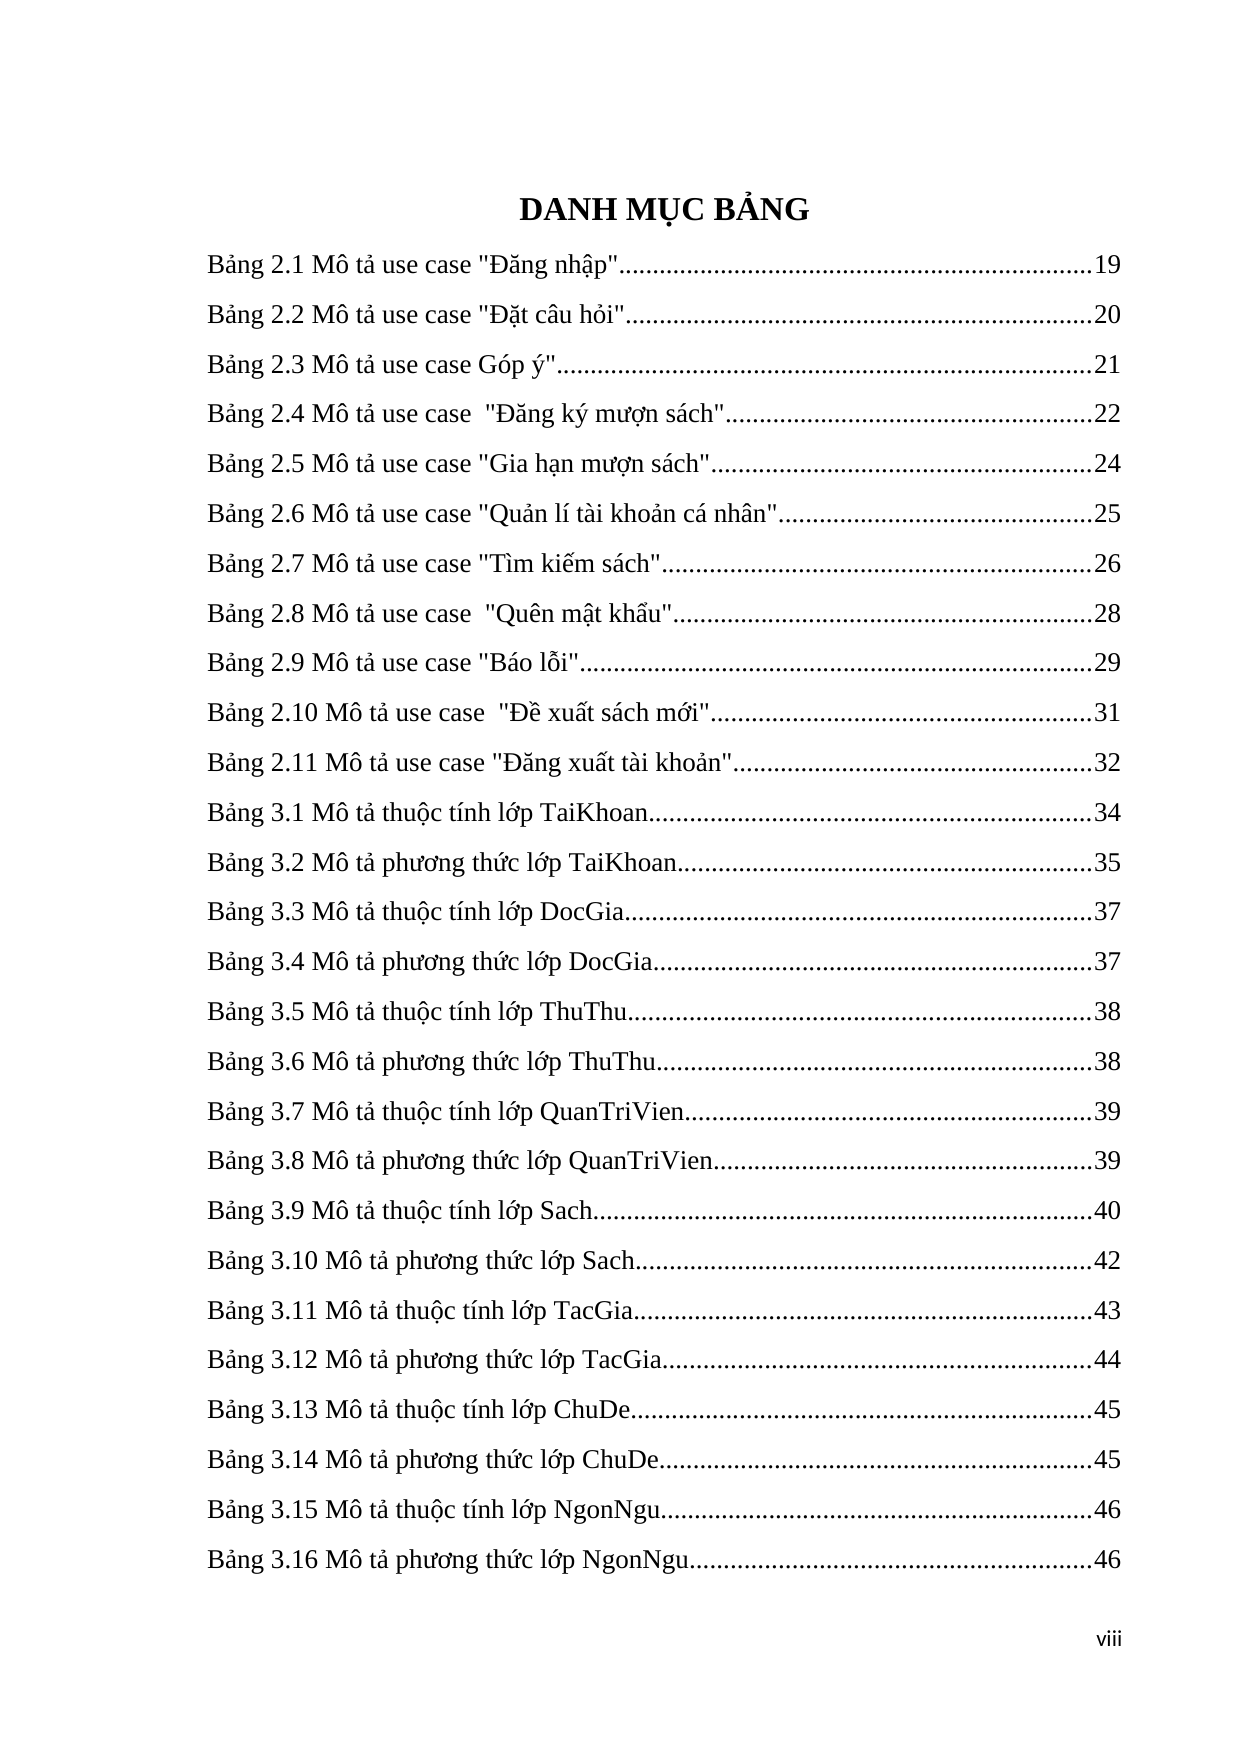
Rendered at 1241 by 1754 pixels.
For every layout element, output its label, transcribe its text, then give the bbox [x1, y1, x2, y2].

text Bảng 2.2 Mô tả use case "Đặt câu hỏi" 20 [207, 298, 1122, 329]
text Bảng 2.11 Mô tả use case "Đăng xuất tài khoản" 32 [207, 746, 1122, 777]
text Bảng 3.11 Mô tả thuộc tính lớp TacGia 43 [207, 1294, 1122, 1325]
text Bảng 2.10 Mô tả use case "Đề xuất sách mới" 31 [207, 696, 1122, 727]
text Bảng 3.3 Mô tả thuộc tính lớp DocGia 37 [207, 895, 1122, 927]
text Bảng 3.14 Mô tả phương thức lớp ChuDe 45 [207, 1443, 1122, 1474]
text Bảng 3.9 Mô tả thuộc tính lớp Sach 40 [207, 1194, 1122, 1225]
text Bảng 3.1 Mô tả thuộc tính lớp TaiKhoan 34 [207, 796, 1122, 827]
text Bảng 2.8 Mô tả use case "Quên mật khẩu" 28 [207, 597, 1122, 628]
text Bảng 2.3 Mô tả use case Góp ý" 21 [207, 348, 1122, 379]
text Bảng 3.10 Mô tả phương thức lớp Sach 42 [207, 1244, 1122, 1275]
text Bảng 3.15 Mô tả thuộc tính lớp NgonNgu 46 [207, 1493, 1122, 1524]
text Bảng 3.8 Mô tả phương thức lớp QuanTriVien 39 [207, 1144, 1122, 1176]
text Bảng 3.13 Mô tả thuộc tính lớp ChuDe 45 [207, 1393, 1122, 1424]
text Bảng 3.7 Mô tả thuộc tính lớp QuanTriVien 39 [207, 1094, 1122, 1126]
text Bảng 2.4 Mô tả use case "Đăng ký mượn sách" 22 [207, 397, 1122, 429]
subtitle DANH MỤC BẢNG [207, 190, 1122, 228]
text Bảng 2.9 Mô tả use case "Báo lỗi" 29 [207, 646, 1122, 678]
text Bảng 3.16 Mô tả phương thức lớp NgonNgu 46 [207, 1543, 1122, 1574]
text Bảng 3.6 Mô tả phương thức lớp ThuThu 38 [207, 1045, 1122, 1076]
text Bảng 2.1 Mô tả use case "Đăng nhập" 19 [207, 248, 1122, 279]
text Bảng 2.6 Mô tả use case "Quản lí tài khoản cá nhân" 25 [207, 497, 1122, 528]
text Bảng 3.5 Mô tả thuộc tính lớp ThuThu 38 [207, 995, 1122, 1026]
text Bảng 3.2 Mô tả phương thức lớp TaiKhoan 35 [207, 846, 1122, 877]
text Bảng 3.12 Mô tả phương thức lớp TacGia 44 [207, 1343, 1122, 1375]
text Bảng 3.4 Mô tả phương thức lớp DocGia 37 [207, 945, 1122, 976]
text Bảng 2.7 Mô tả use case "Tìm kiếm sách" 26 [207, 547, 1122, 578]
text Bảng 2.5 Mô tả use case "Gia hạn mượn sách" 24 [207, 447, 1122, 478]
